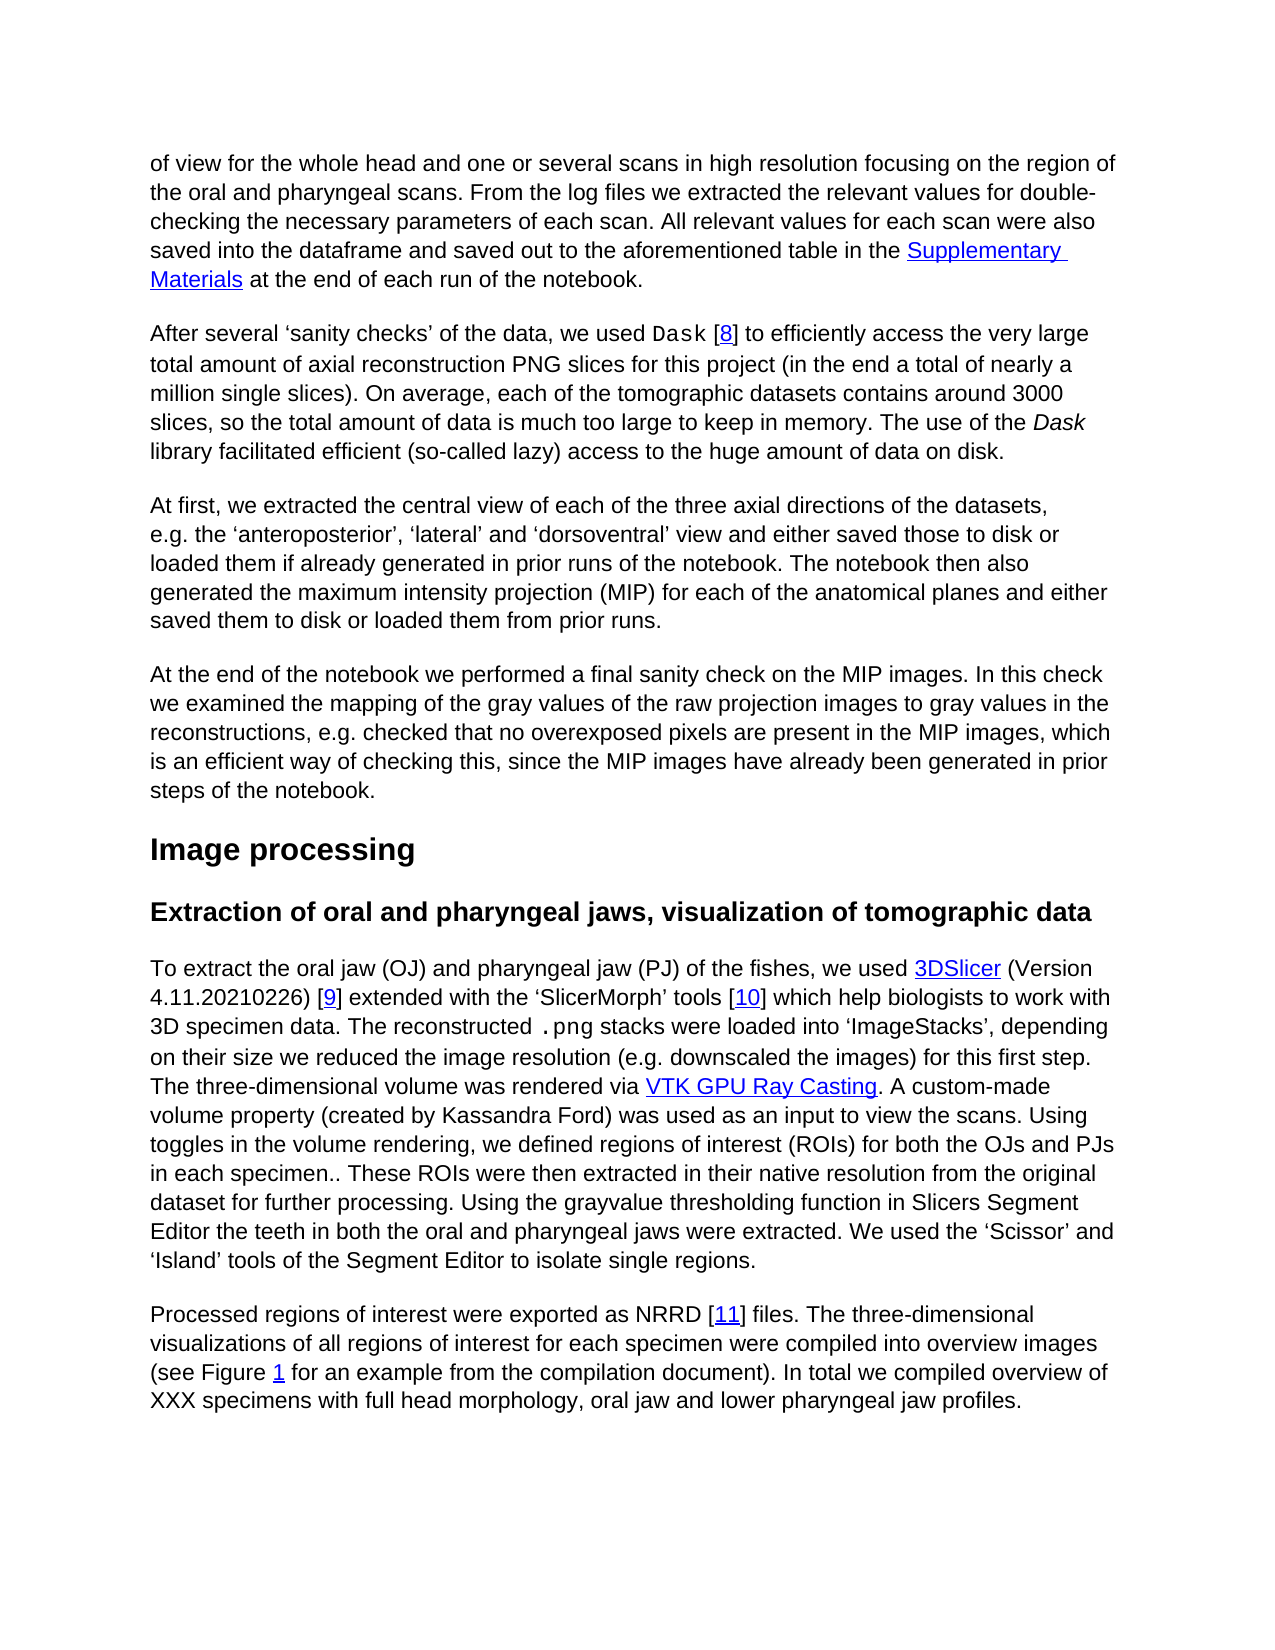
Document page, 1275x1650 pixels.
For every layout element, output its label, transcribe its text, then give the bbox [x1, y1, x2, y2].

subtitle Extraction of oral and pharyngeal jaws, visualization of tomographic data [150, 896, 1125, 927]
text To extract the oral jaw (OJ) and pharyngeal jaw (PJ) of the fishes, we used 3DSlicer (Version 4.11.20210226) [9] extended with the ‘SlicerMorph’ tools [10] which help biologists to work with 3D specimen data. The reconstructed .png stacks were loaded into ‘ImageStacks’, depending on their size we reduced the image resolution (e.g. downscaled the images) for this first step. The three-dimensional volume was rendered via VTK GPU Ray Casting. A custom-made volume property (created by Kassandra Ford) was used as an input to view the scans. Using toggles in the volume rendering, we defined regions of interest (ROIs) for both the OJs and PJs in each specimen.. These ROIs were then extracted in their native resolution from the original dataset for further processing. Using the grayvalue thresholding function in Slicers Segment Editor the teeth in both the oral and pharyngeal jaws were extracted. We used the ‘Scissor’ and ‘Island’ tools of the Segment Editor to isolate single regions. [150, 955, 1125, 1273]
subtitle Image processing [150, 831, 1125, 867]
text Processed regions of interest were exported as NRRD [11] files. The three-dimensional visualizations of all regions of interest for each specimen were compiled into overview images (see Figure 1 for an example from the compilation document). In total we compiled overview of XXX specimens with full head morphology, oral jaw and lower pharyngeal jaw profiles. [150, 1301, 1125, 1414]
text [150, 150, 1125, 292]
text At first, we extracted the central view of each of the three axial directions of the datasets, e.g. the ‘anteroposterior’, ‘lateral’ and ‘dorsoventral’ view and either saved those to disk or loaded them if already generated in prior runs of the notebook. The notebook then also generated the maximum intensity projection (MIP) for each of the anatomical planes and either saved them to disk or loaded them from prior runs. [150, 492, 1125, 634]
text After several ‘sanity checks’ of the data, we used Dask [8] to efficiently access the very large total amount of axial reconstruction PNG slices for this project (in the end a total of nearly a million single slices). On average, each of the tomographic datasets contains around 3000 slices, so the total amount of data is much too large to keep in memory. The use of the Dask library facilitated efficient (so-called lazy) access to the huge amount of data on disk. [150, 320, 1125, 464]
text At the end of the notebook we performed a final sanity check on the MIP images. In this check we examined the mapping of the gray values of the raw projection images to gray values in the reconstructions, e.g. checked that no overexposed pixels are present in the MIP images, which is an efficient way of checking this, since the MIP images have already been generated in prior steps of the notebook. [150, 661, 1125, 803]
